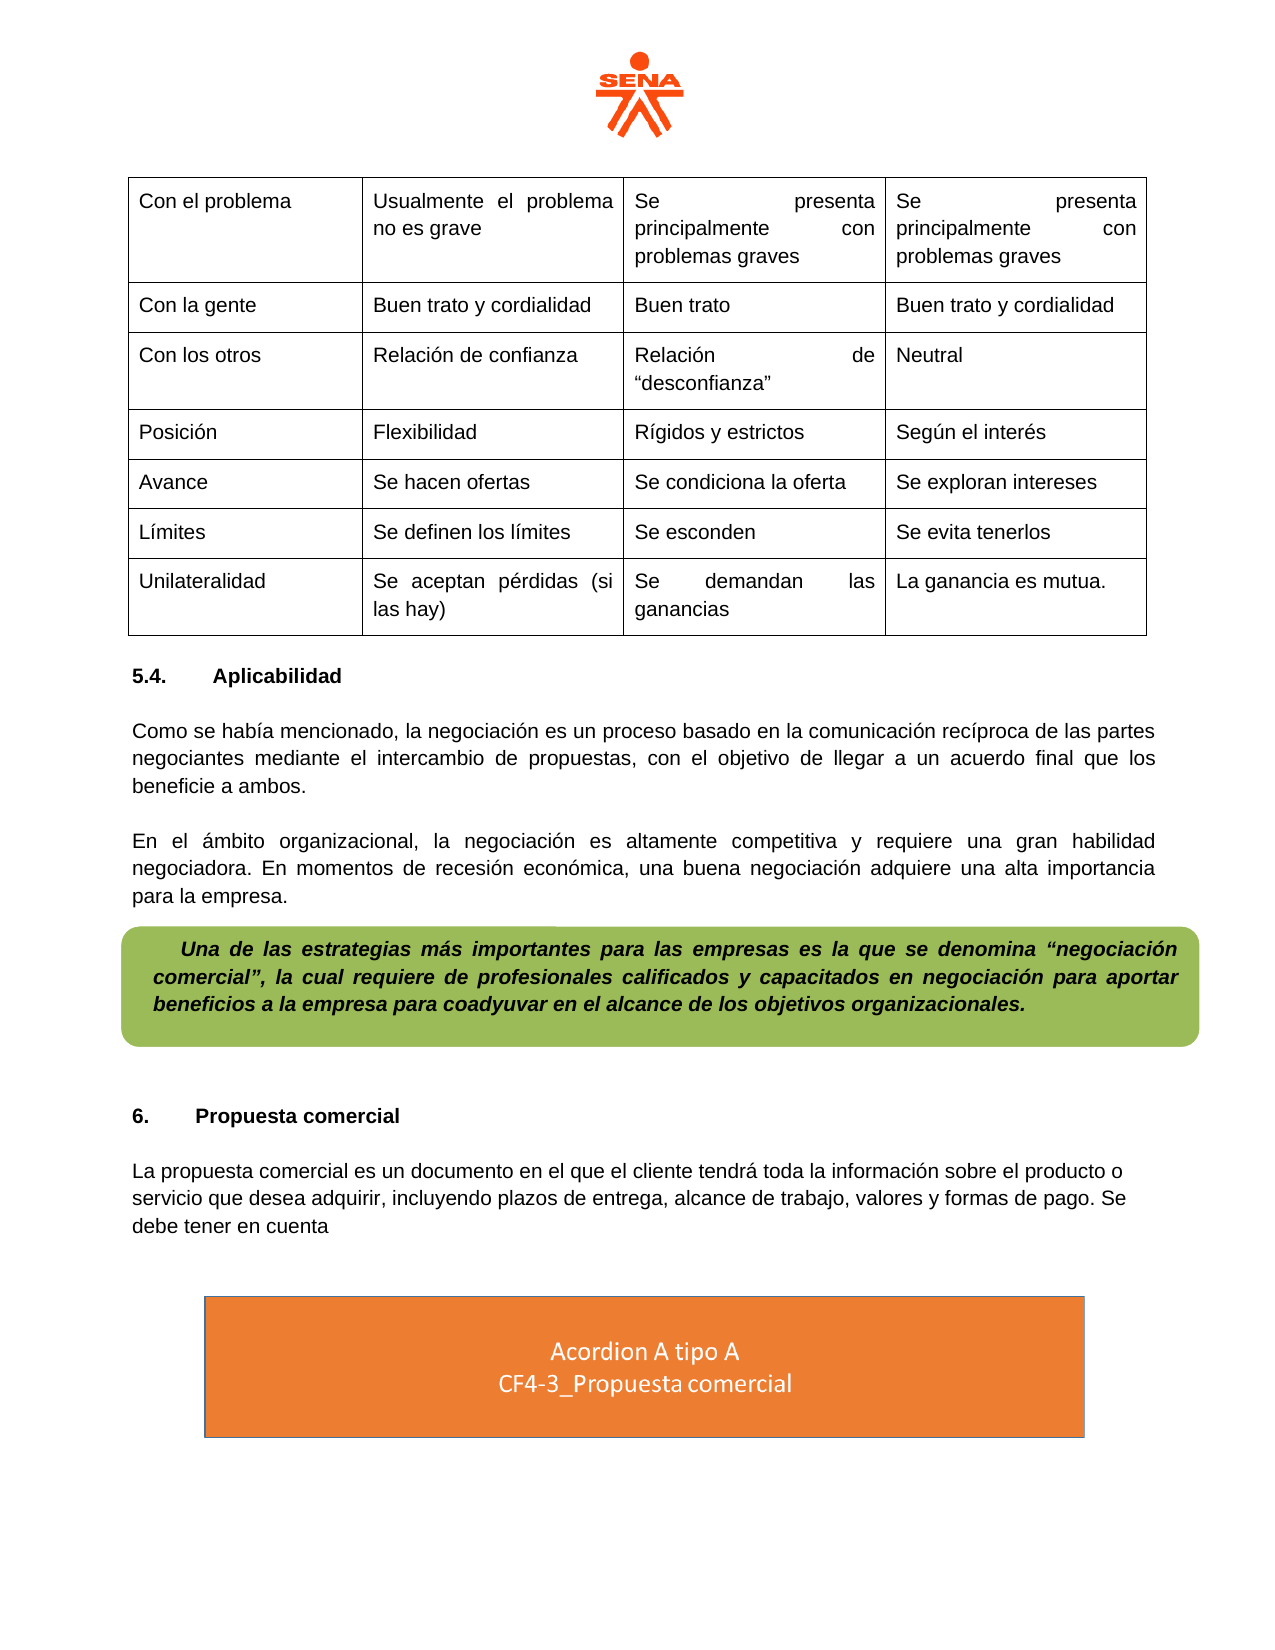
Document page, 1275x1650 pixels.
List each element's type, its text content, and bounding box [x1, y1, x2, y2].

table_cell Se exploran intereses [886, 460, 1146, 508]
text La propuesta comercial es un documento en el que el cliente tendrá toda la información sobre el producto o servicio que desea adquirir, incluyendo plazos de entrega, alcance de trabajo, valores y formas de pago. Se debe tener en cuenta [132, 1158, 1157, 1237]
table_cell Límites [129, 509, 362, 558]
table_cell Con el problema [129, 178, 362, 282]
table_cell Posición [129, 410, 362, 458]
text 6. Propuesta comercial [132, 1103, 1157, 1127]
table_cell Neutral [886, 333, 1146, 409]
table_cell Se condiciona la oferta [624, 460, 885, 508]
table_cell Rígidos y estrictos [624, 410, 885, 458]
table_cell Se evita tenerlos [886, 509, 1146, 558]
table_cell Se aceptan pérdidas (si las hay) [363, 559, 623, 635]
table_cell Según el interés [886, 410, 1146, 458]
table_cell Buen trato [624, 283, 885, 332]
table_cell Flexibilidad [363, 410, 623, 458]
table_cell Se demandan las ganancias [624, 559, 885, 635]
table_cell Avance [129, 460, 362, 508]
table_cell Se esconden [624, 509, 885, 558]
text Como se había mencionado, la negociación es un proceso basado en la comunicación recíproca de las partes negociantes mediante el intercambio de propuestas, con el objetivo de llegar a un acuerdo final que los beneficie a ambos. [132, 770, 1157, 797]
picture [585, 48, 690, 142]
table_cell Se presenta principalmente con problemas graves [886, 178, 1146, 282]
text En el ámbito organizacional, la negociación es altamente competitiva y requiere una gran habilidad negociadora. En momentos de recesión económica, una buena negociación adquiere una alta importancia para la empresa. [132, 880, 1157, 907]
table_cell La ganancia es mutua. [886, 559, 1146, 635]
table_cell Usualmente el problema no es grave [363, 178, 623, 282]
table_cell Se presenta principalmente con problemas graves [624, 178, 885, 282]
table_cell Se hacen ofertas [363, 460, 623, 508]
picture [204, 1296, 1085, 1438]
table_cell Con los otros [129, 333, 362, 409]
table_cell Se definen los límites [363, 509, 623, 558]
table_cell Unilateralidad [129, 559, 362, 635]
table_cell Relación de “desconfianza” [624, 333, 885, 409]
text 5.4. Aplicabilidad [132, 663, 1157, 687]
table_cell Buen trato y cordialidad [363, 283, 623, 332]
table_cell Con la gente [129, 283, 362, 332]
table_cell Relación de confianza [363, 333, 623, 409]
table_cell Buen trato y cordialidad [886, 283, 1146, 332]
